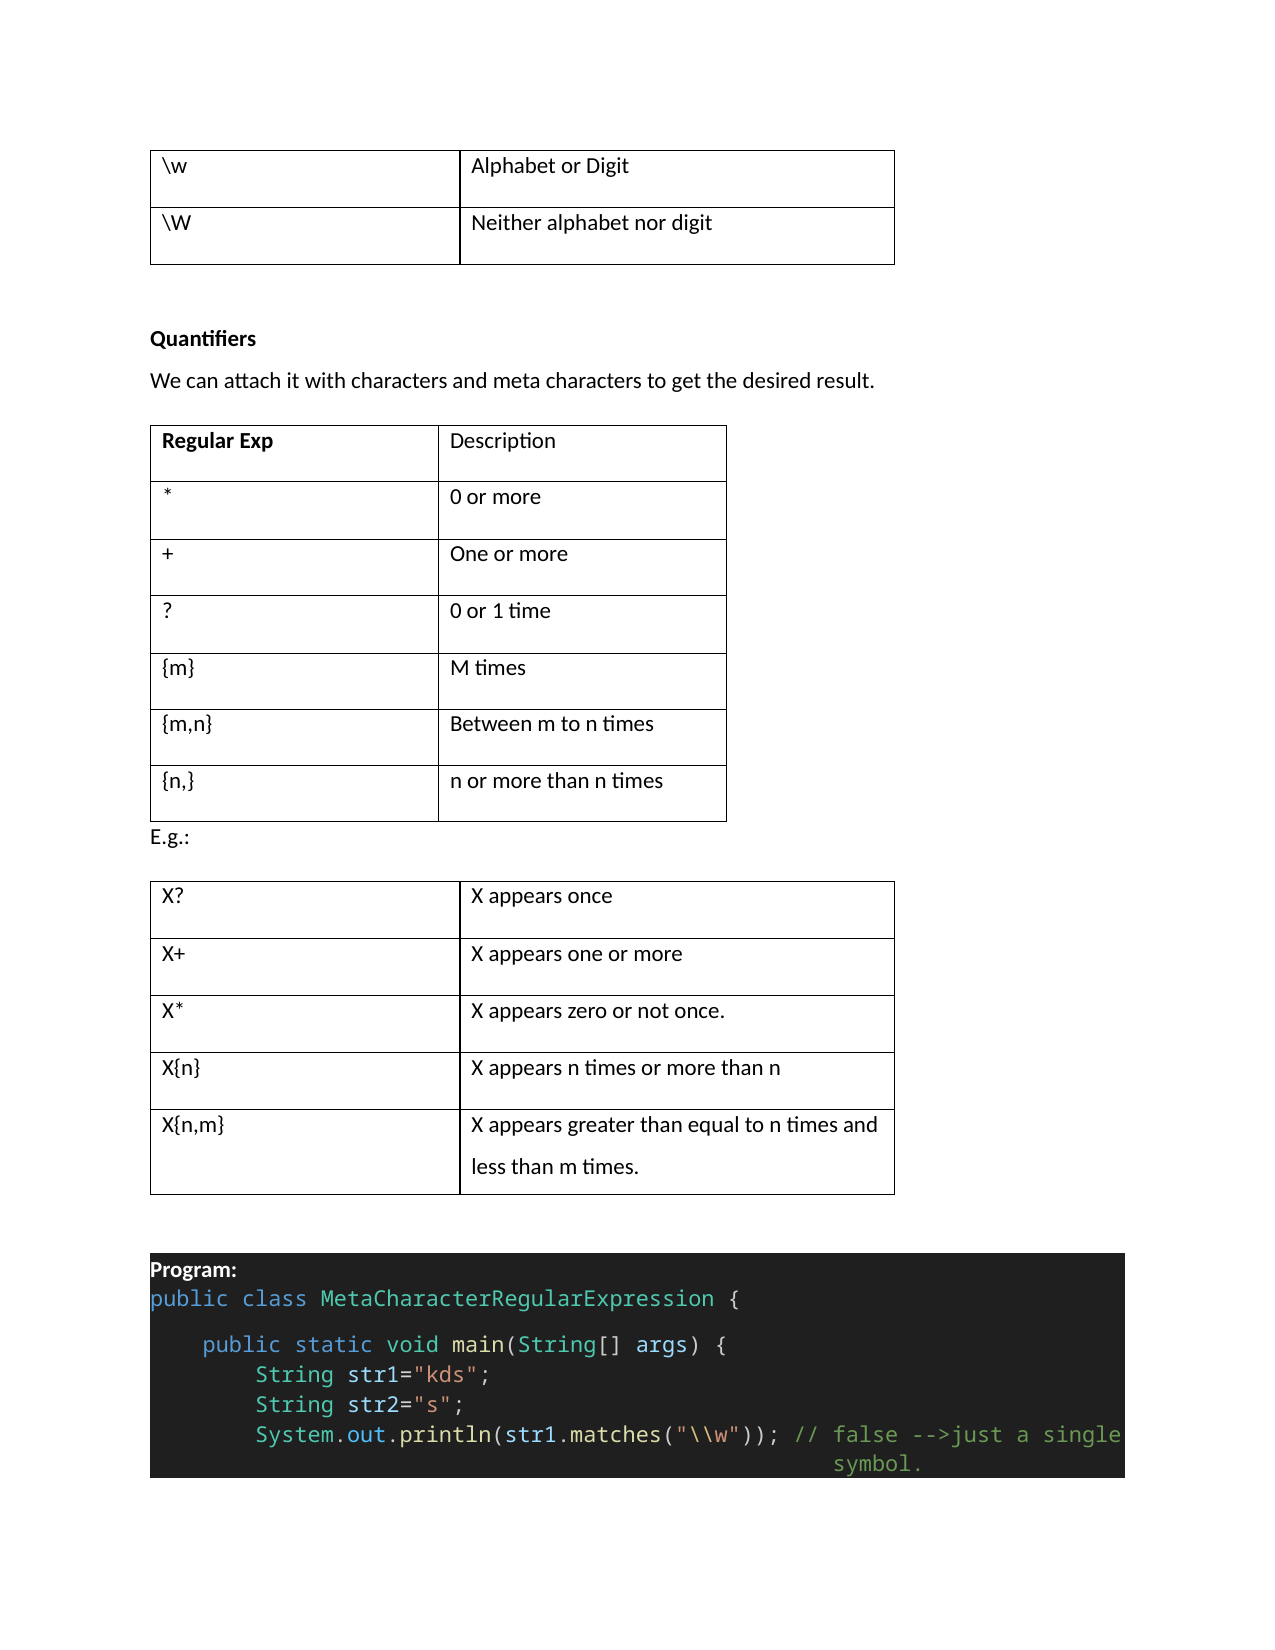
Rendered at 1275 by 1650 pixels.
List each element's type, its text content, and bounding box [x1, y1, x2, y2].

table_header Description [439, 426, 726, 481]
text Quantifiers We can attach it with characters and meta characters to get the desired result. [150, 324, 1125, 394]
table_cell X appears n times or more than n [461, 1053, 894, 1109]
table_cell 0 or more [439, 482, 726, 538]
table_cell Between m to n times [439, 710, 726, 765]
table_header X? [151, 882, 459, 938]
table_header Regular Exp [151, 426, 438, 481]
table_cell X* [151, 996, 459, 1052]
text Program: public class MetaCharacterRegularExpression { [150, 1253, 1125, 1313]
table_cell {n,} [151, 766, 438, 821]
text String str1="kds"; [150, 1359, 1125, 1389]
table_cell X{n,m} [151, 1110, 459, 1193]
table_cell M times [439, 654, 726, 708]
table_cell * [151, 482, 438, 538]
table_cell {m,n} [151, 710, 438, 765]
table_cell {m} [151, 654, 438, 708]
table_cell Neither alphabet nor digit [461, 208, 894, 264]
table_cell One or more [439, 540, 726, 595]
table_cell \w [151, 151, 459, 207]
table_cell X appears one or more [461, 939, 894, 995]
table_cell + [151, 540, 438, 595]
table_cell X appears greater than equal to n times and less than m times. [461, 1110, 894, 1193]
table_cell Alphabet or Digit [461, 151, 894, 207]
text symbol. [150, 1448, 1125, 1478]
table_cell 0 or 1 time [439, 596, 726, 652]
table_cell n or more than n times [439, 766, 726, 821]
table_cell ? [151, 596, 438, 652]
table_header X appears once [461, 882, 894, 938]
table_cell X+ [151, 939, 459, 995]
table_cell X appears zero or not once. [461, 996, 894, 1052]
text E.g.: [150, 822, 1125, 850]
text String str2="s"; [150, 1389, 1125, 1419]
text System.out.println(str1.matches("\\w")); // false -->just a single [150, 1419, 1125, 1448]
text public static void main(String[] args) { [150, 1329, 1125, 1359]
table_cell \W [151, 208, 459, 264]
table_cell X{n} [151, 1053, 459, 1109]
